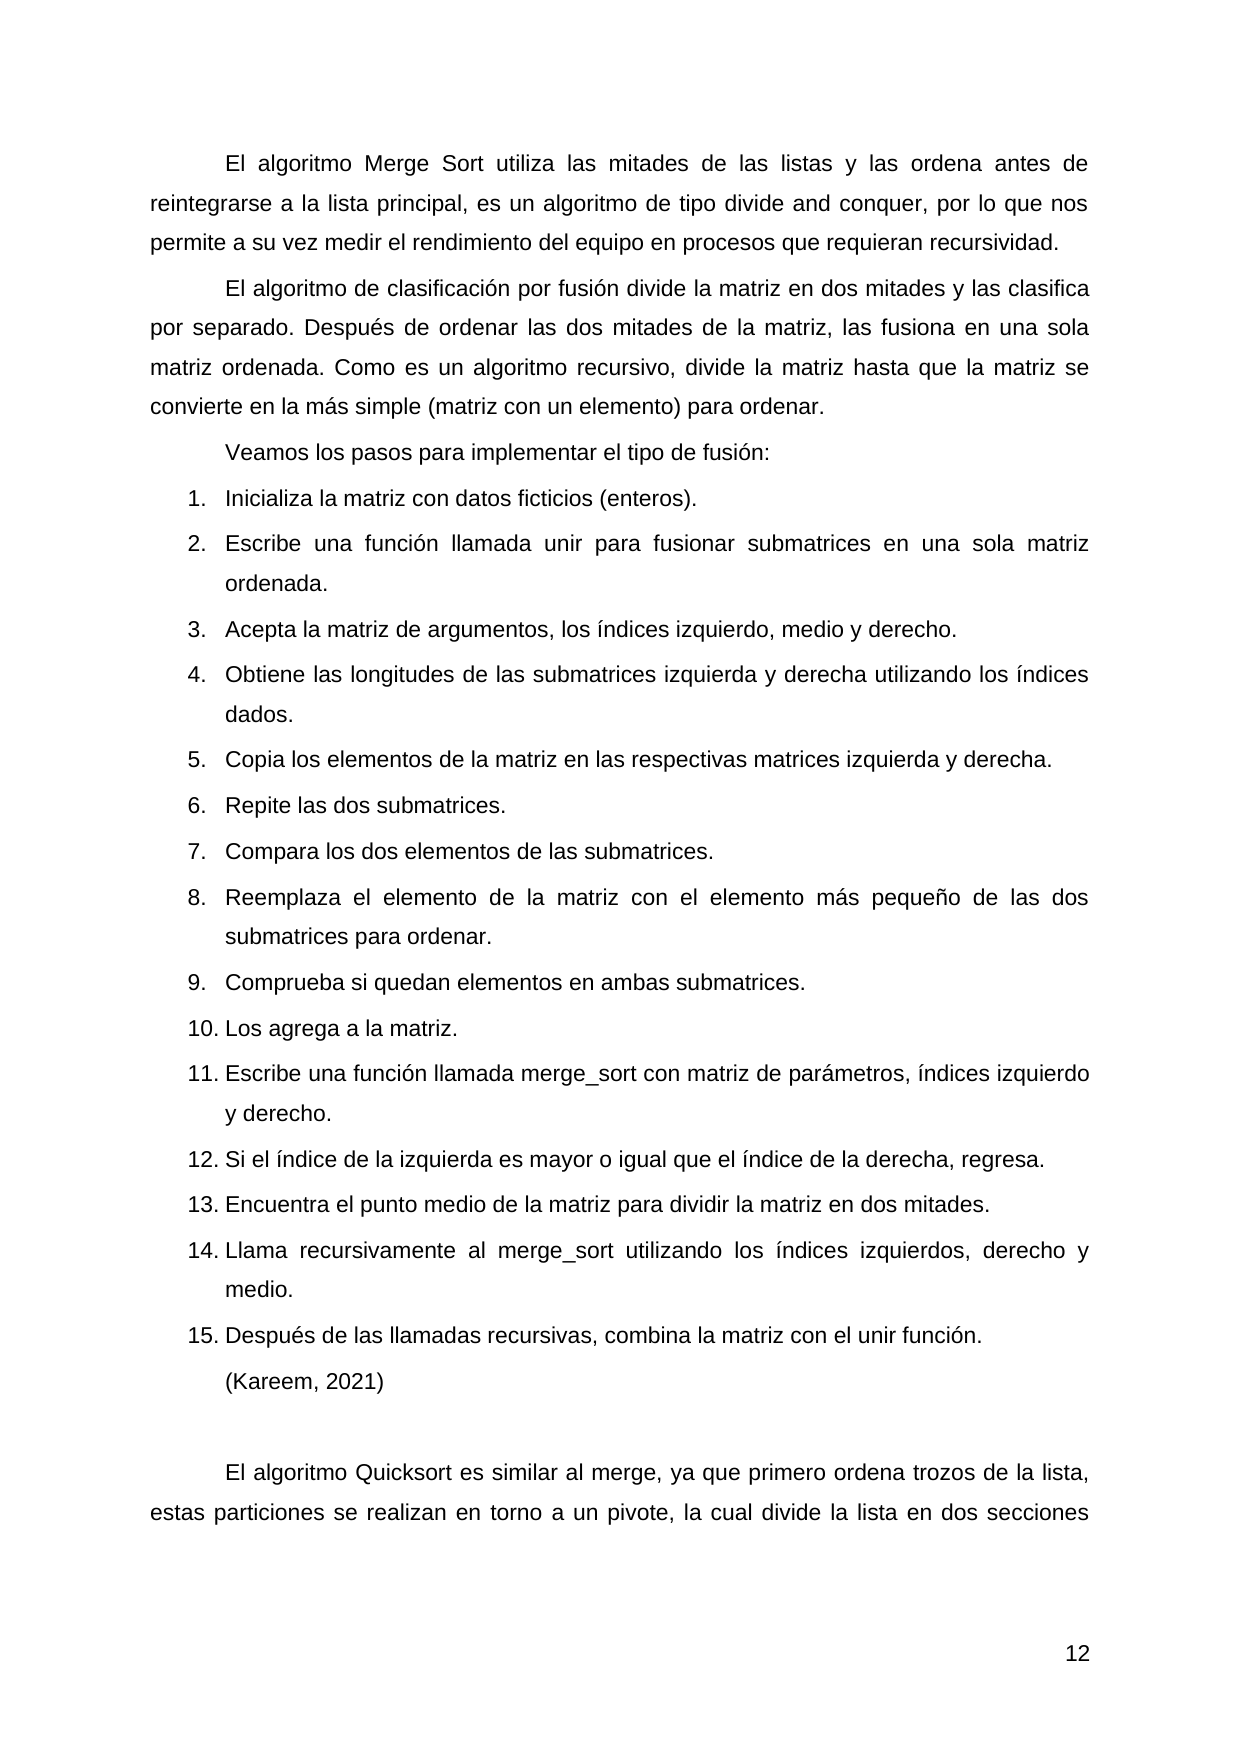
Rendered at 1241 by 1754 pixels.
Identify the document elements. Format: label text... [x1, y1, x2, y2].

list Llama recursivamente al merge_sort utilizando los índices izquierdos, derecho y medio. [187, 1237, 1090, 1303]
list Encuentra el punto medio de la matriz para dividir la matriz en dos mitades. [187, 1191, 1090, 1218]
text (Kareem, 2021) [150, 1368, 1090, 1394]
text Veamos los pasos para implementar el tipo de fusión: [150, 439, 1090, 465]
text El algoritmo Merge Sort utiliza las mitades de las listas y las ordena antes de reintegrarse a la lista principal, es un algoritmo de tipo divide and conquer, por lo que nos permite a su vez medir el rendimiento del equipo en procesos que requieran recursividad. [150, 150, 1090, 255]
list Inicializa la matriz con datos ficticios (enteros). [187, 484, 1090, 511]
list Obtiene las longitudes de las submatrices izquierda y derecha utilizando los índices dados. [187, 661, 1090, 727]
list Compara los dos elementos de las submatrices. [187, 838, 1090, 864]
text El algoritmo de clasificación por fusión divide la matriz en dos mitades y las clasifica por separado. Después de ordenar las dos mitades de la matriz, las fusiona en una sola matriz ordenada. Como es un algoritmo recursivo, divide la matriz hasta que la matriz se convierte en la más simple (matriz con un elemento) para ordenar. [150, 275, 1090, 419]
list Comprueba si quedan elementos en ambas submatrices. [187, 969, 1090, 995]
list Después de las llamadas recursivas, combina la matriz con el unir función. [187, 1322, 1090, 1348]
list Escribe una función llamada merge_sort con matriz de parámetros, índices izquierdo y derecho. [187, 1060, 1090, 1126]
list Acepta la matriz de argumentos, los índices izquierdo, medio y derecho. [187, 616, 1090, 642]
list Copia los elementos de la matriz en las respectivas matrices izquierda y derecha. [187, 746, 1090, 773]
list Reemplaza el elemento de la matriz con el elemento más pequeño de las dos submatrices para ordenar. [187, 884, 1090, 949]
list Si el índice de la izquierda es mayor o igual que el índice de la derecha, regresa. [187, 1146, 1090, 1172]
list Los agrega a la matriz. [187, 1014, 1090, 1041]
list Repite las dos submatrices. [187, 792, 1090, 818]
list Escribe una función llamada unir para fusionar submatrices en una sola matriz ordenada. [187, 530, 1090, 596]
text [150, 1459, 1090, 1525]
